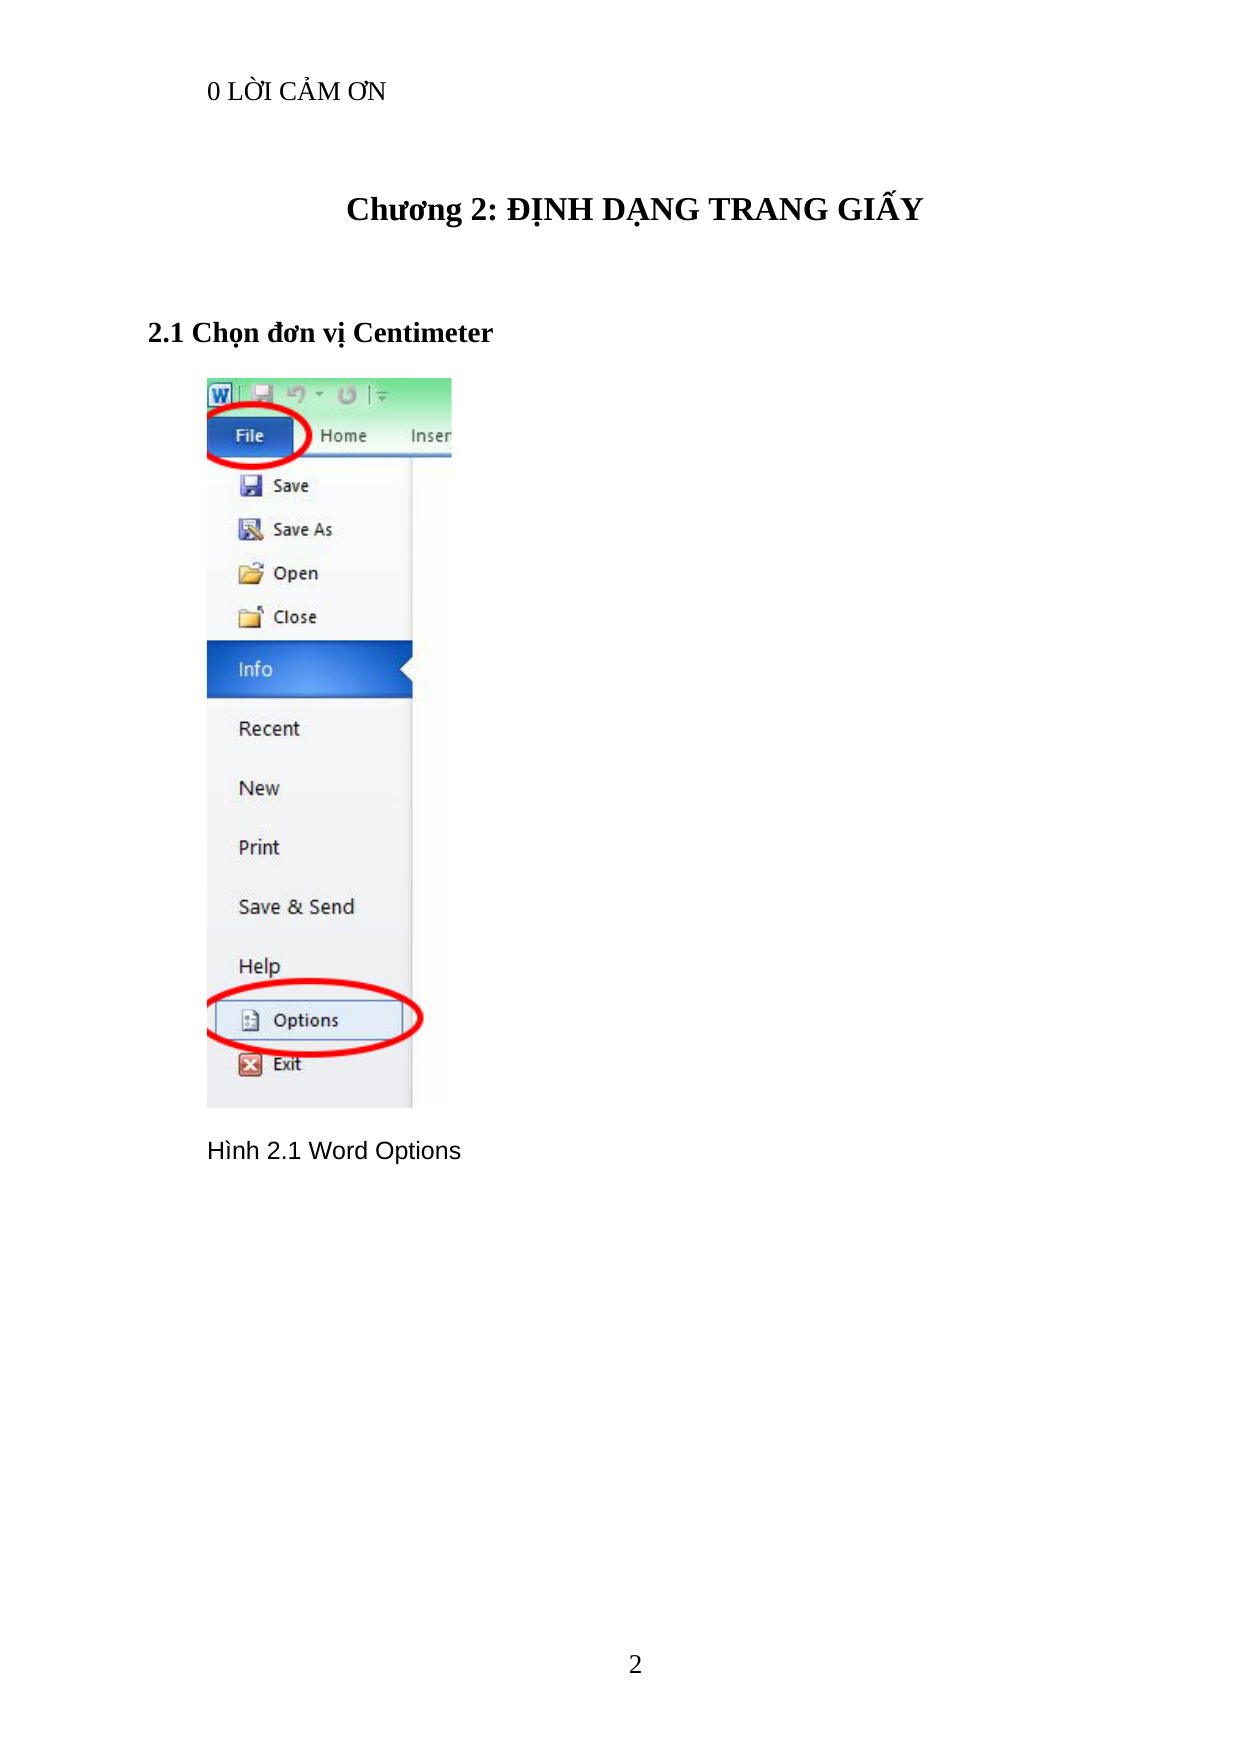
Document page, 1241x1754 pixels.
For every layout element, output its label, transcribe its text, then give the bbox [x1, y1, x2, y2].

picture [206, 378, 452, 1108]
subtitle ĐỊNH DẠNG TRANG GIẤY [148, 190, 1122, 228]
text Hình 2.1 Word Options [207, 1136, 1122, 1165]
subtitle Chọn đơn vị Centimeter [148, 315, 1122, 349]
